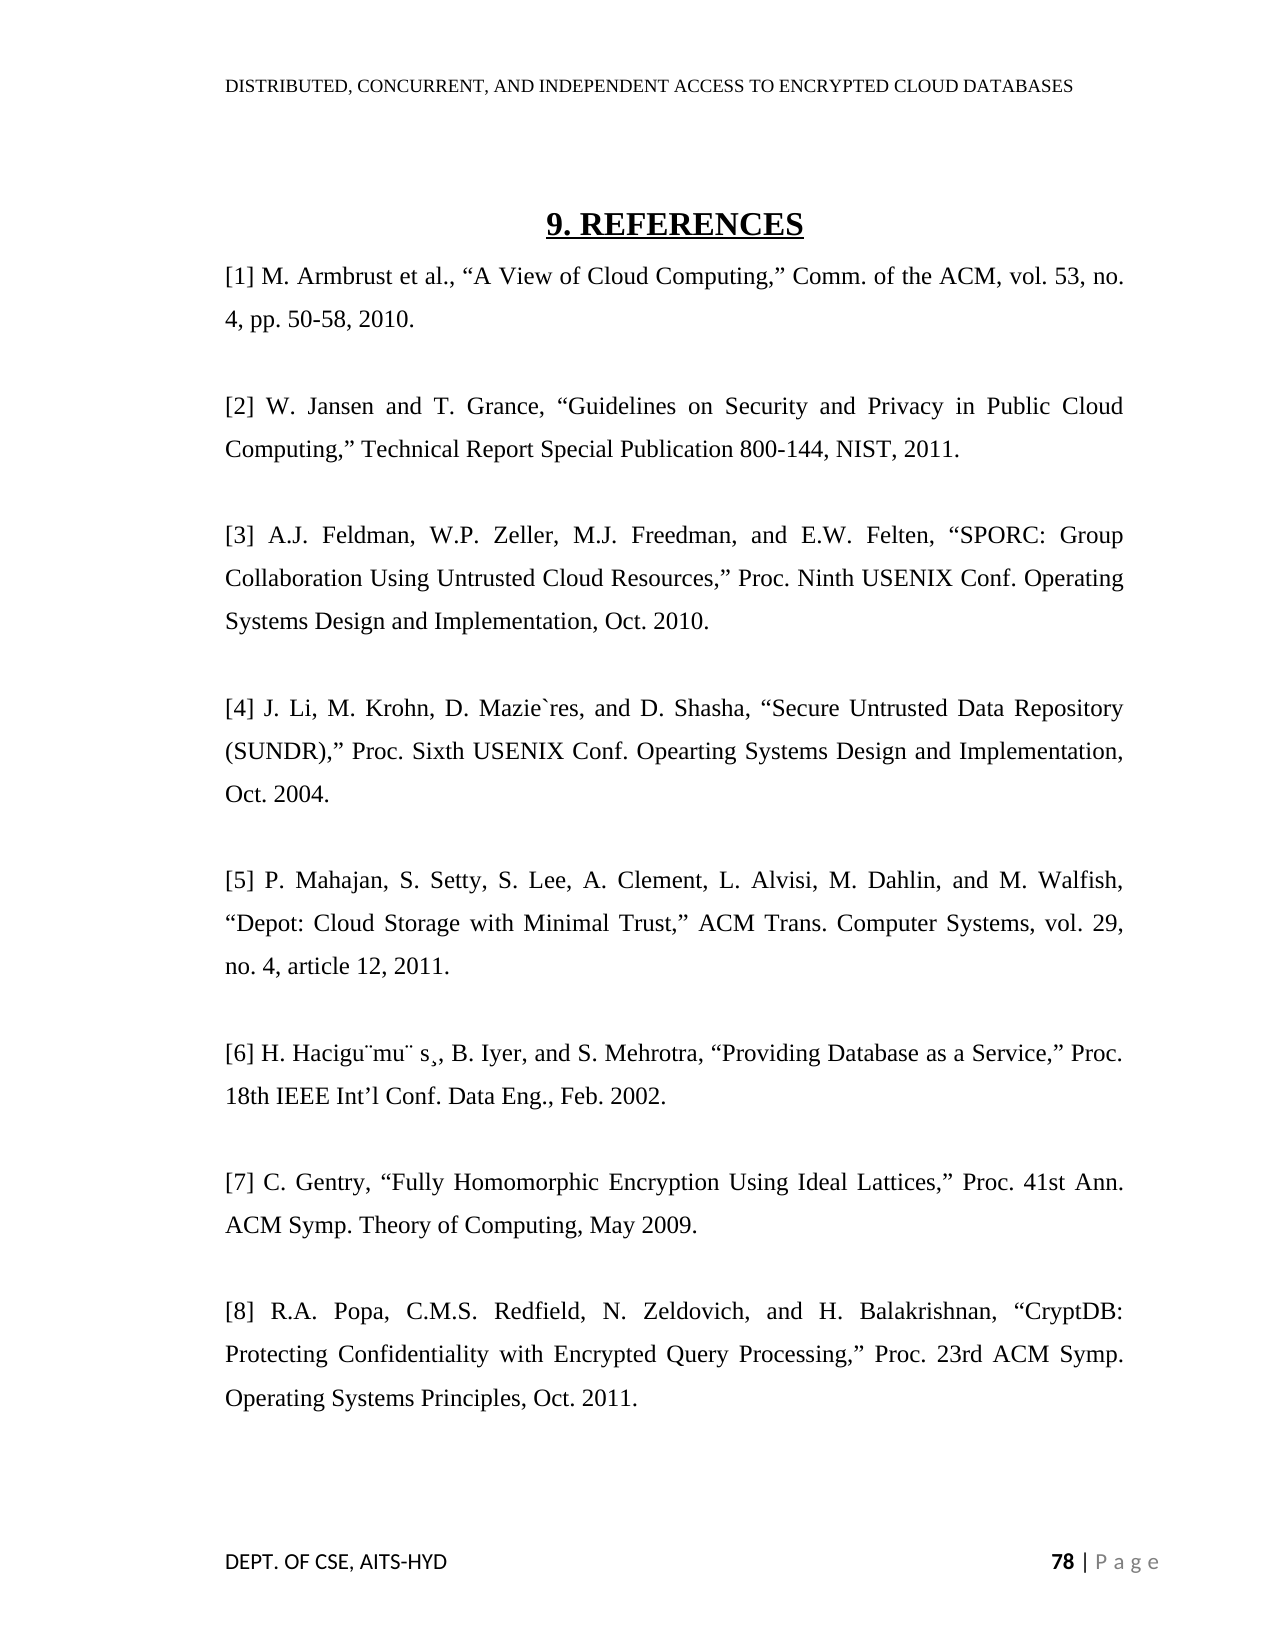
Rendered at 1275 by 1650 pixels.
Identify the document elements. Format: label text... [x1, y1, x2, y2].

text [8] R.A. Popa, C.M.S. Redfield, N. Zeldovich, and H. Balakrishnan, “CryptDB: Protecting Confidentiality with Encrypted Query Processing,” Proc. 23rd ACM Symp. Operating Systems Principles, Oct. 2011. [225, 1296, 1125, 1411]
text [4] J. Li, M. Krohn, D. Mazie`res, and D. Shasha, “Secure Untrusted Data Repository (SUNDR),” Proc. Sixth USENIX Conf. Opearting Systems Design and Implementation, Oct. 2004. [225, 693, 1125, 808]
text [3] A.J. Feldman, W.P. Zeller, M.J. Freedman, and E.W. Felten, “SPORC: Group Collaboration Using Untrusted Cloud Resources,” Proc. Ninth USENIX Conf. Operating Systems Design and Implementation, Oct. 2010. [225, 520, 1125, 635]
text [1] M. Armbrust et al., “A View of Cloud Computing,” Comm. of the ACM, vol. 53, no. 4, pp. 50-58, 2010. [225, 261, 1125, 333]
text [6] H. Hacigu¨mu¨ s¸, B. Iyer, and S. Mehrotra, “Providing Database as a Service,” Proc. 18th IEEE Int’l Conf. Data Eng., Feb. 2002. [225, 1038, 1125, 1109]
text [7] C. Gentry, “Fully Homomorphic Encryption Using Ideal Lattices,” Proc. 41st Ann. ACM Symp. Theory of Computing, May 2009. [225, 1167, 1125, 1239]
text 9. REFERENCES [225, 204, 1125, 242]
text [5] P. Mahajan, S. Setty, S. Lee, A. Clement, L. Alvisi, M. Dahlin, and M. Walfish, “Depot: Cloud Storage with Minimal Trust,” ACM Trans. Computer Systems, vol. 29, no. 4, article 12, 2011. [225, 865, 1125, 980]
text [2] W. Jansen and T. Grance, “Guidelines on Security and Privacy in Public Cloud Computing,” Technical Report Special Publication 800-144, NIST, 2011. [225, 391, 1125, 463]
